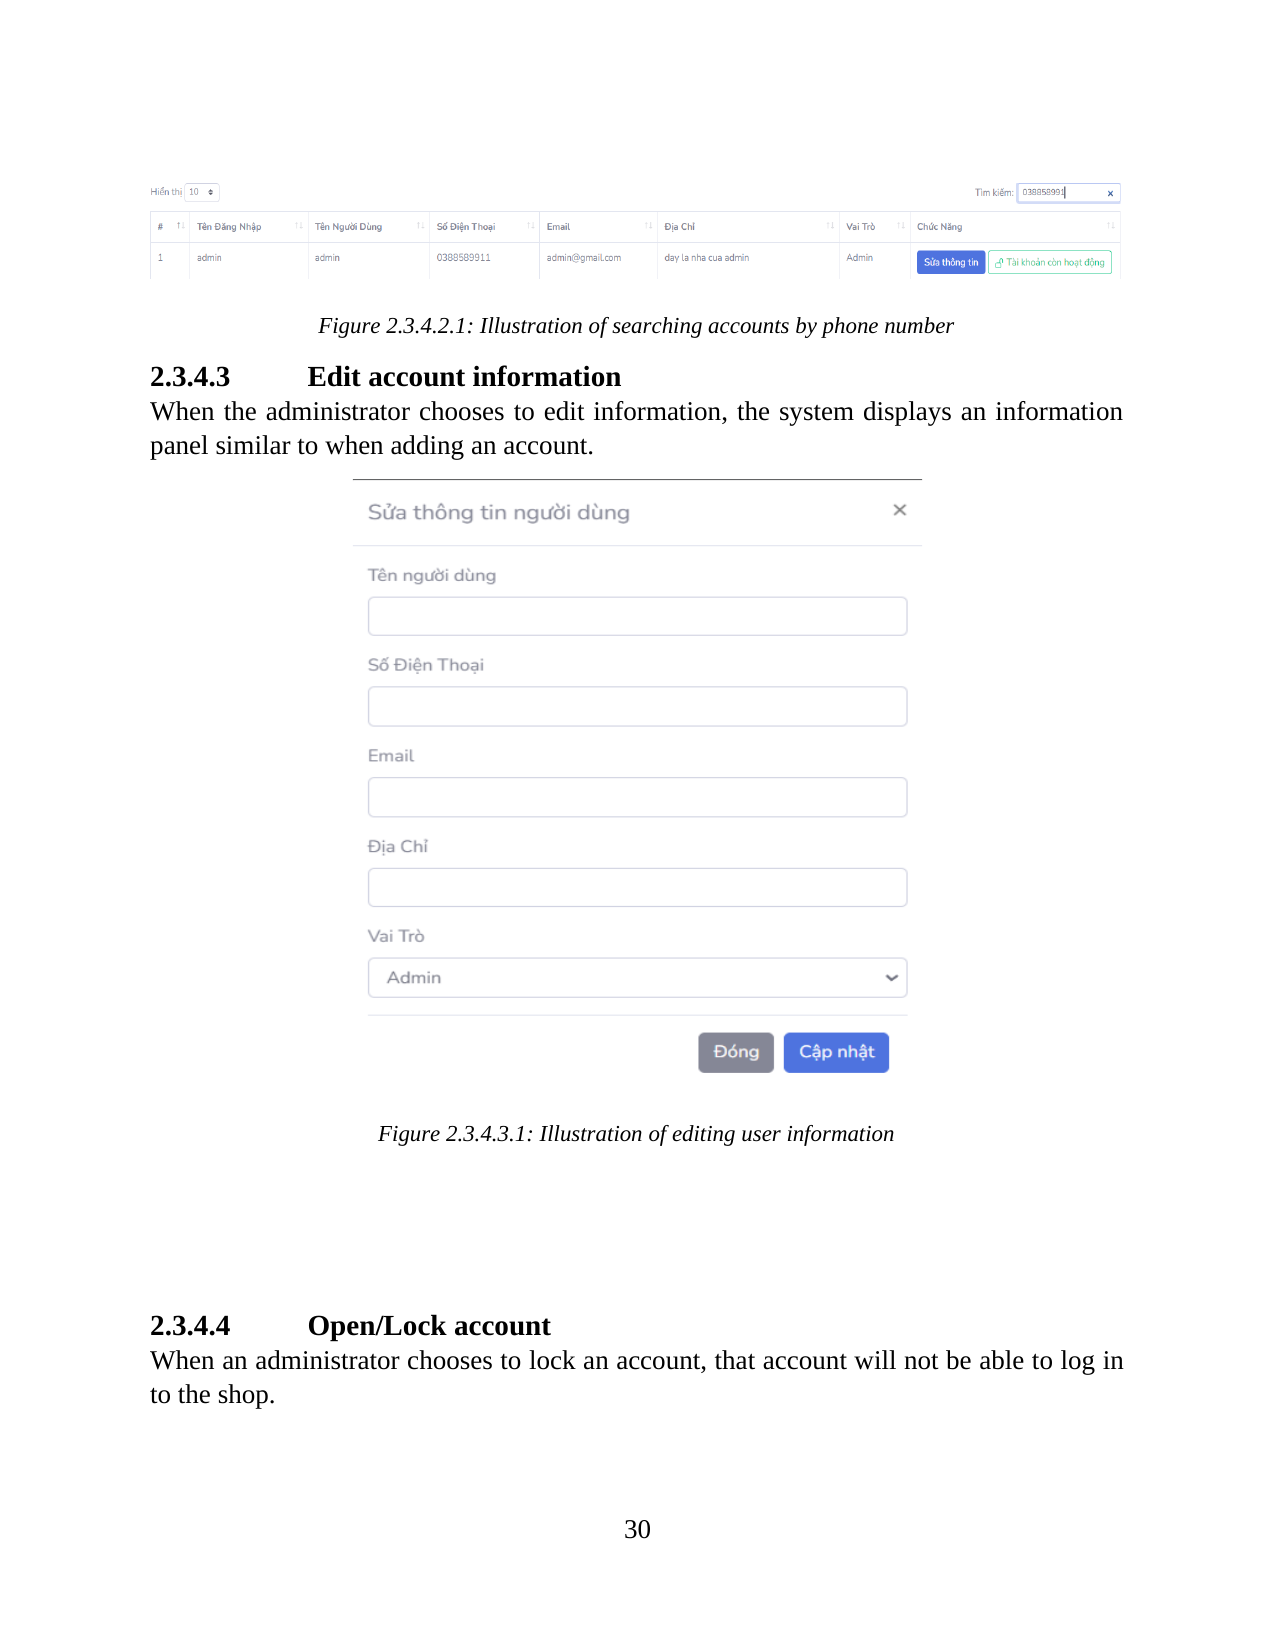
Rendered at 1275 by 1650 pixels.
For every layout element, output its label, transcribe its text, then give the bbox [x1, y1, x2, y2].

subtitle Open/Lock account [150, 1308, 1125, 1342]
text When the administrator chooses to edit information, the system displays an information panel similar to when adding an account. [150, 396, 1125, 460]
picture [150, 173, 1125, 279]
text Figure 2.3.4.2.1: Illustration of searching accounts by phone number [150, 312, 1125, 338]
text Figure 2.3.4.3.1: Illustration of editing user information [150, 1119, 1125, 1146]
text When an administrator chooses to lock an account, that account will not be able to log in to the shop. [150, 1344, 1125, 1409]
picture [352, 479, 923, 1101]
subtitle Edit account information [150, 359, 1125, 393]
